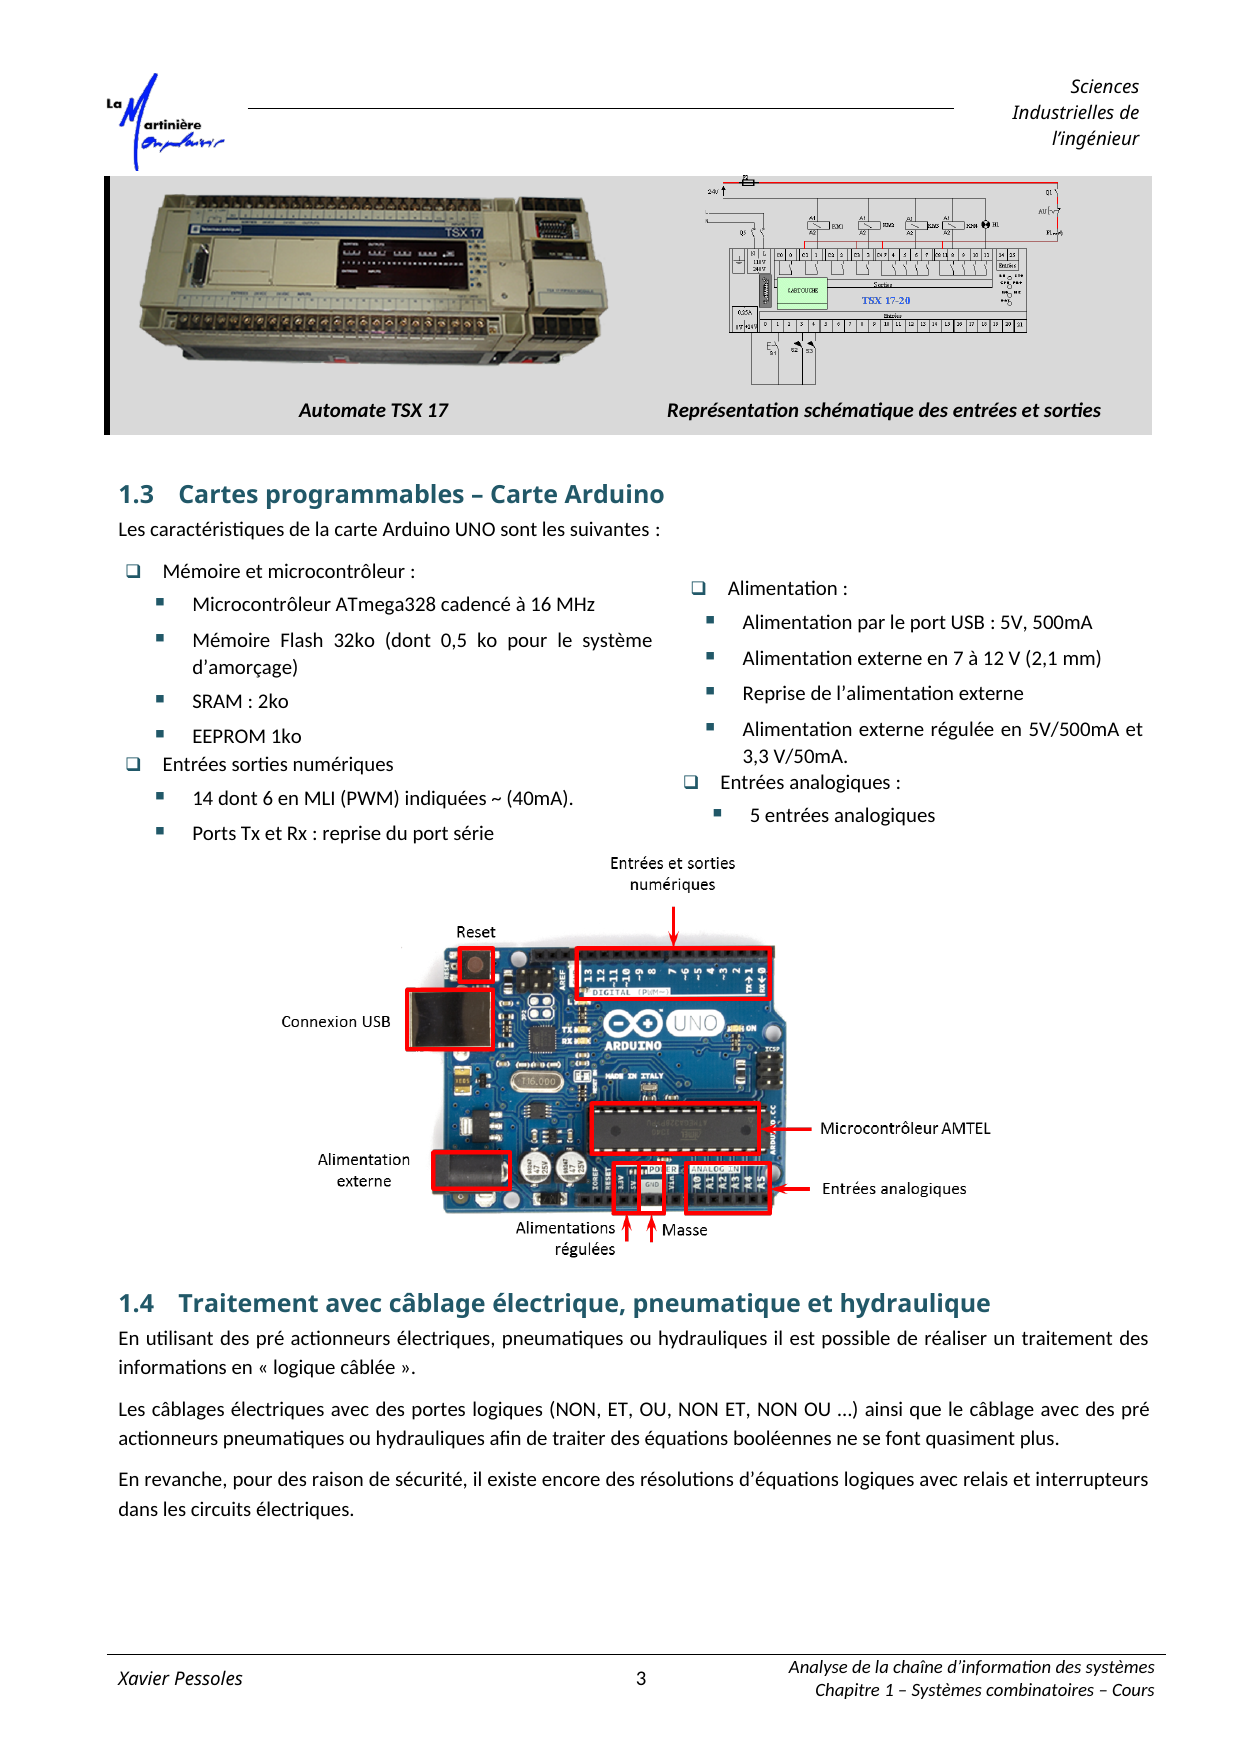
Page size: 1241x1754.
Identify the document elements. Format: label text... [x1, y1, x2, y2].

subtitle Traitement avec câblage électrique, pneumatique et hydraulique [118, 1286, 1152, 1320]
text En revanche, pour des raison de sécurité, il existe encore des résolutions d’équations logiques avec relais et interrupteurs dans les circuits électriques. [118, 1467, 1152, 1521]
text Les caractéristiques de la carte Arduino UNO sont les suivantes : [118, 516, 1152, 542]
table_header Alimentation : Alimentation par le port USB : 5V, 500mA Alimentation externe en 7 à 12 V (2,1 mm) Reprise de l’alimentation externe Alimentation externe régulée en 5V/500mA et 3,3 V/50mA. Entrées analogiques : 5 entrées analogiques [665, 558, 1155, 848]
table_header Exemples de logiciels permettant de programmer des unités de traitement Automate de la capsuleuse de bocaux [110, 176, 1152, 435]
subtitle Cartes programmables – Carte Arduino [118, 477, 1152, 511]
picture [136, 188, 611, 373]
picture [267, 847, 1002, 1270]
text Les câblages électriques avec des portes logiques (NON, ET, OU, NON ET, NON OU …) ainsi que le câblage avec des pré actionneurs pneumatiques ou hydrauliques afin de traiter des équations booléennes ne se font quasiment plus. [118, 1396, 1152, 1450]
picture [705, 175, 1063, 385]
text En utilisant des pré actionneurs électriques, pneumatiques ou hydrauliques il est possible de réaliser un traitement des informations en « logique câblée ». [118, 1325, 1152, 1379]
table_header Mémoire et microcontrôleur : Microcontrôleur ATmega328 cadencé à 16 MHz Mémoire Flash 32ko (dont 0,5 ko pour le système d’amorçage) SRAM : 2ko EEPROM 1ko Entrées sorties numériques 14 dont 6 en MLI (PWM) indiquées ~ (40mA). Ports Tx et Rx : reprise du port série [107, 558, 664, 848]
picture [106, 73, 225, 171]
